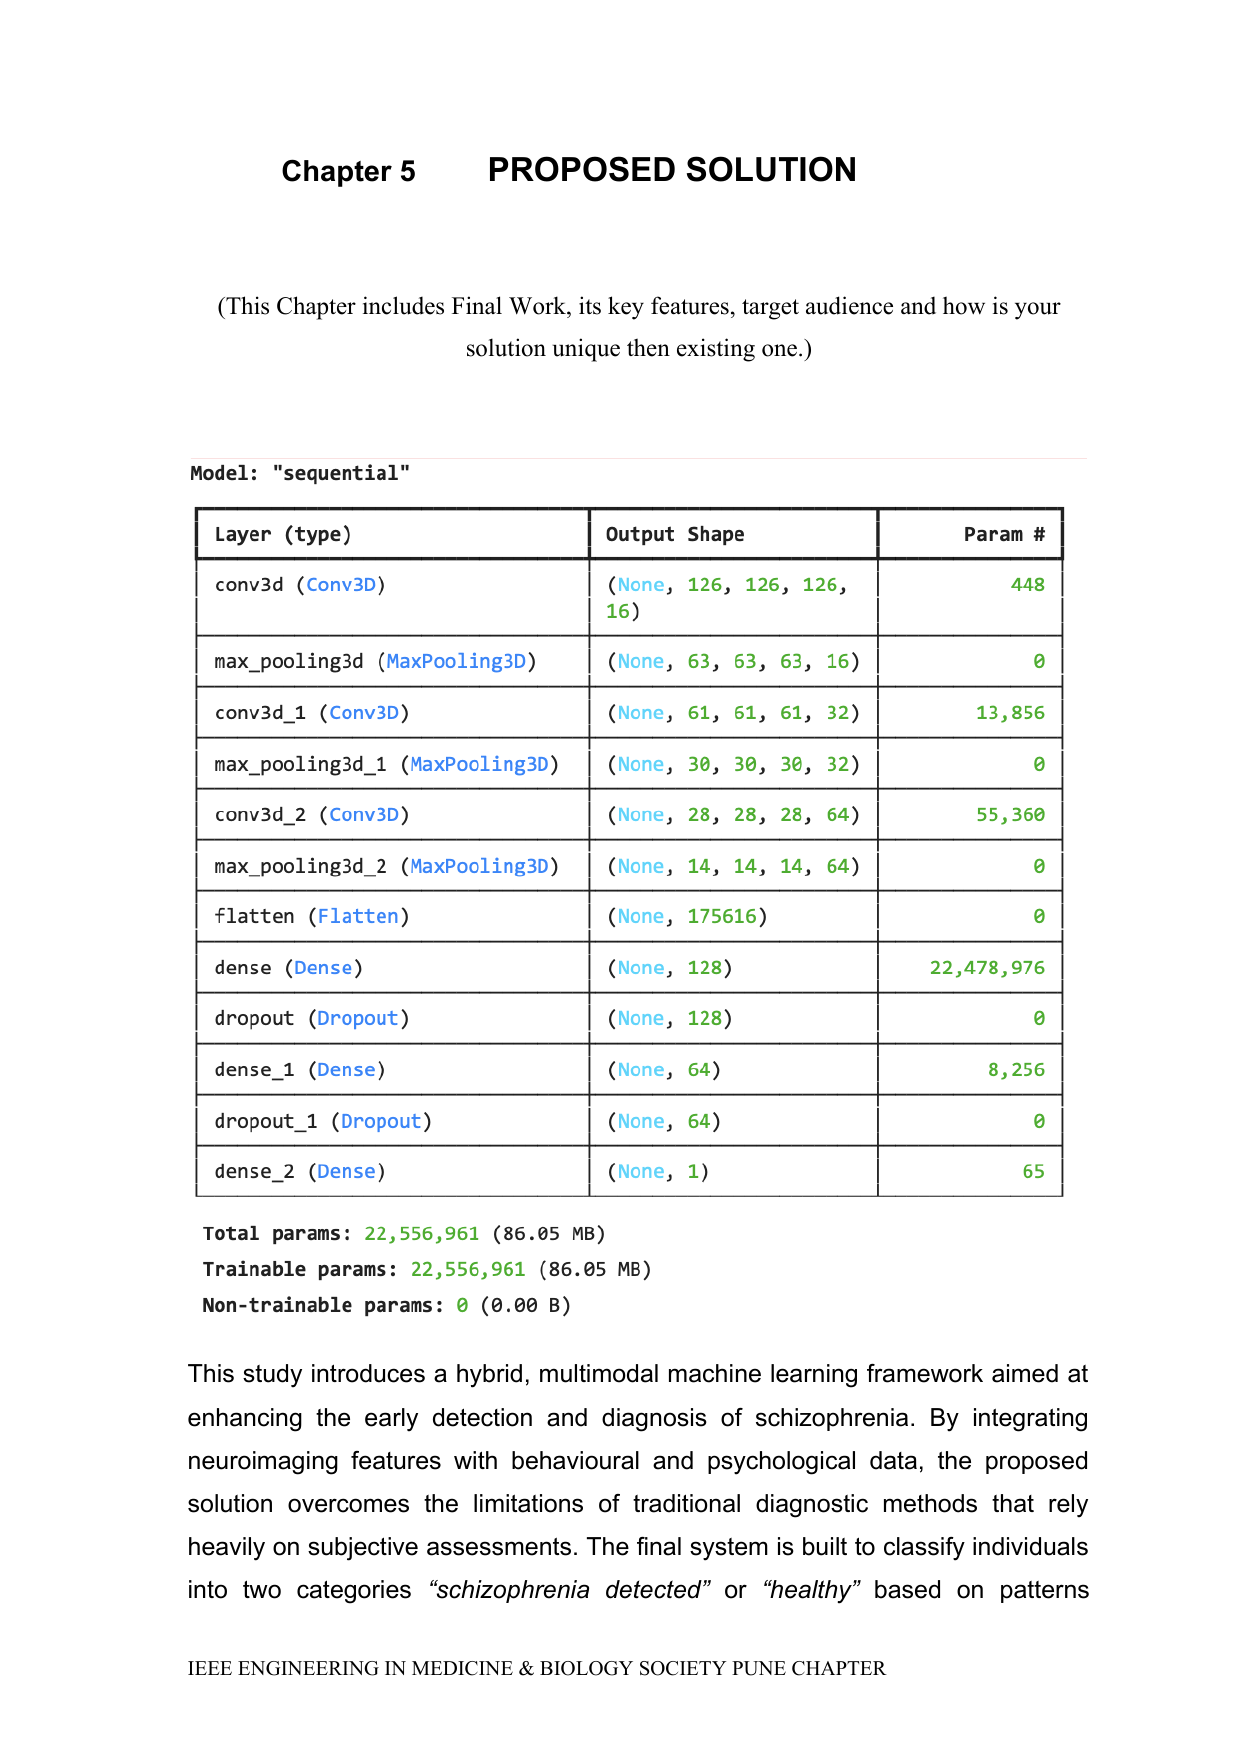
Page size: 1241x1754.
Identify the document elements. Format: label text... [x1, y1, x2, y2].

text (This Chapter includes Final Work, its key features, target audience and how is your solution unique then existing one.) [187, 292, 1090, 362]
subtitle PROPOSED SOLUTION [281, 150, 1090, 188]
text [187, 1359, 1090, 1604]
picture [187, 458, 1091, 1325]
